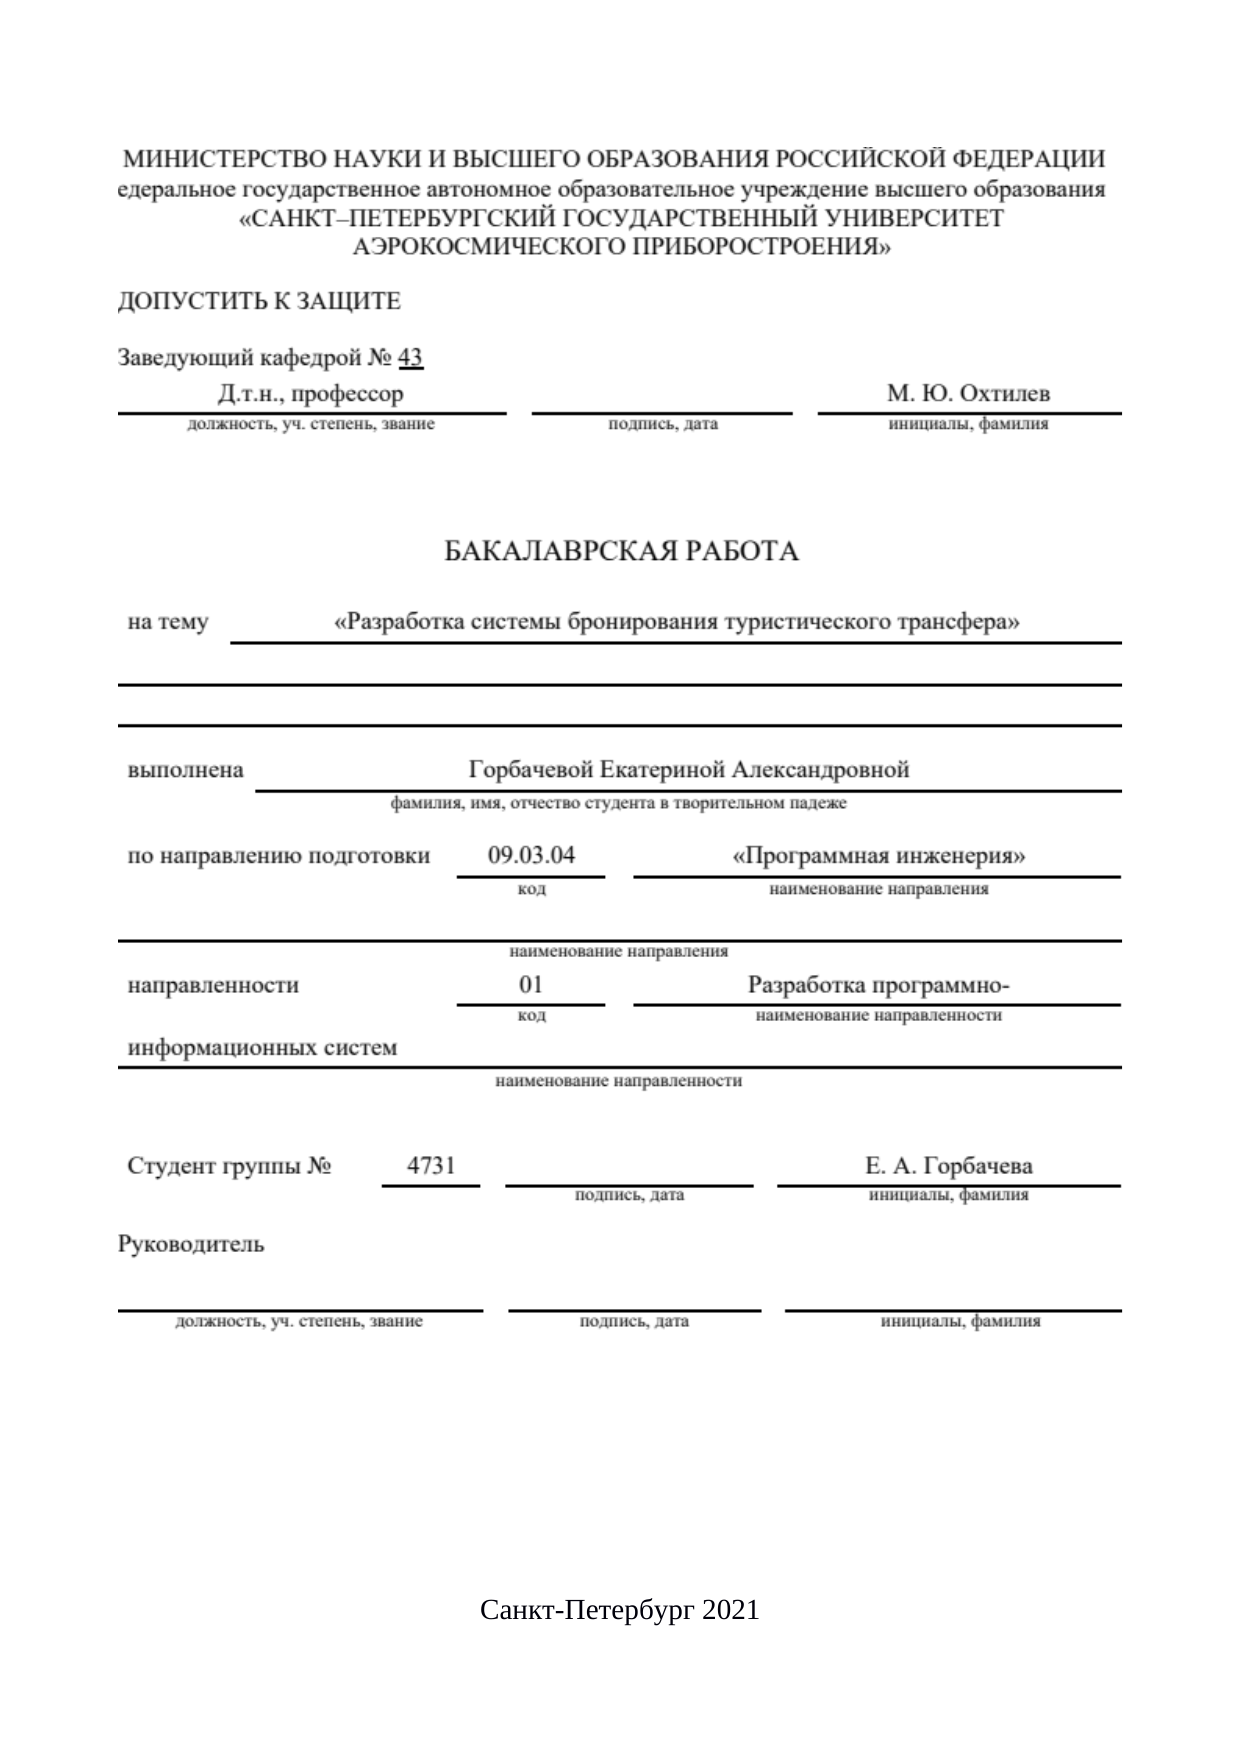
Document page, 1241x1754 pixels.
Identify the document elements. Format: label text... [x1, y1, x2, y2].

text Санкт-Петербург 2021 [118, 1592, 1122, 1626]
